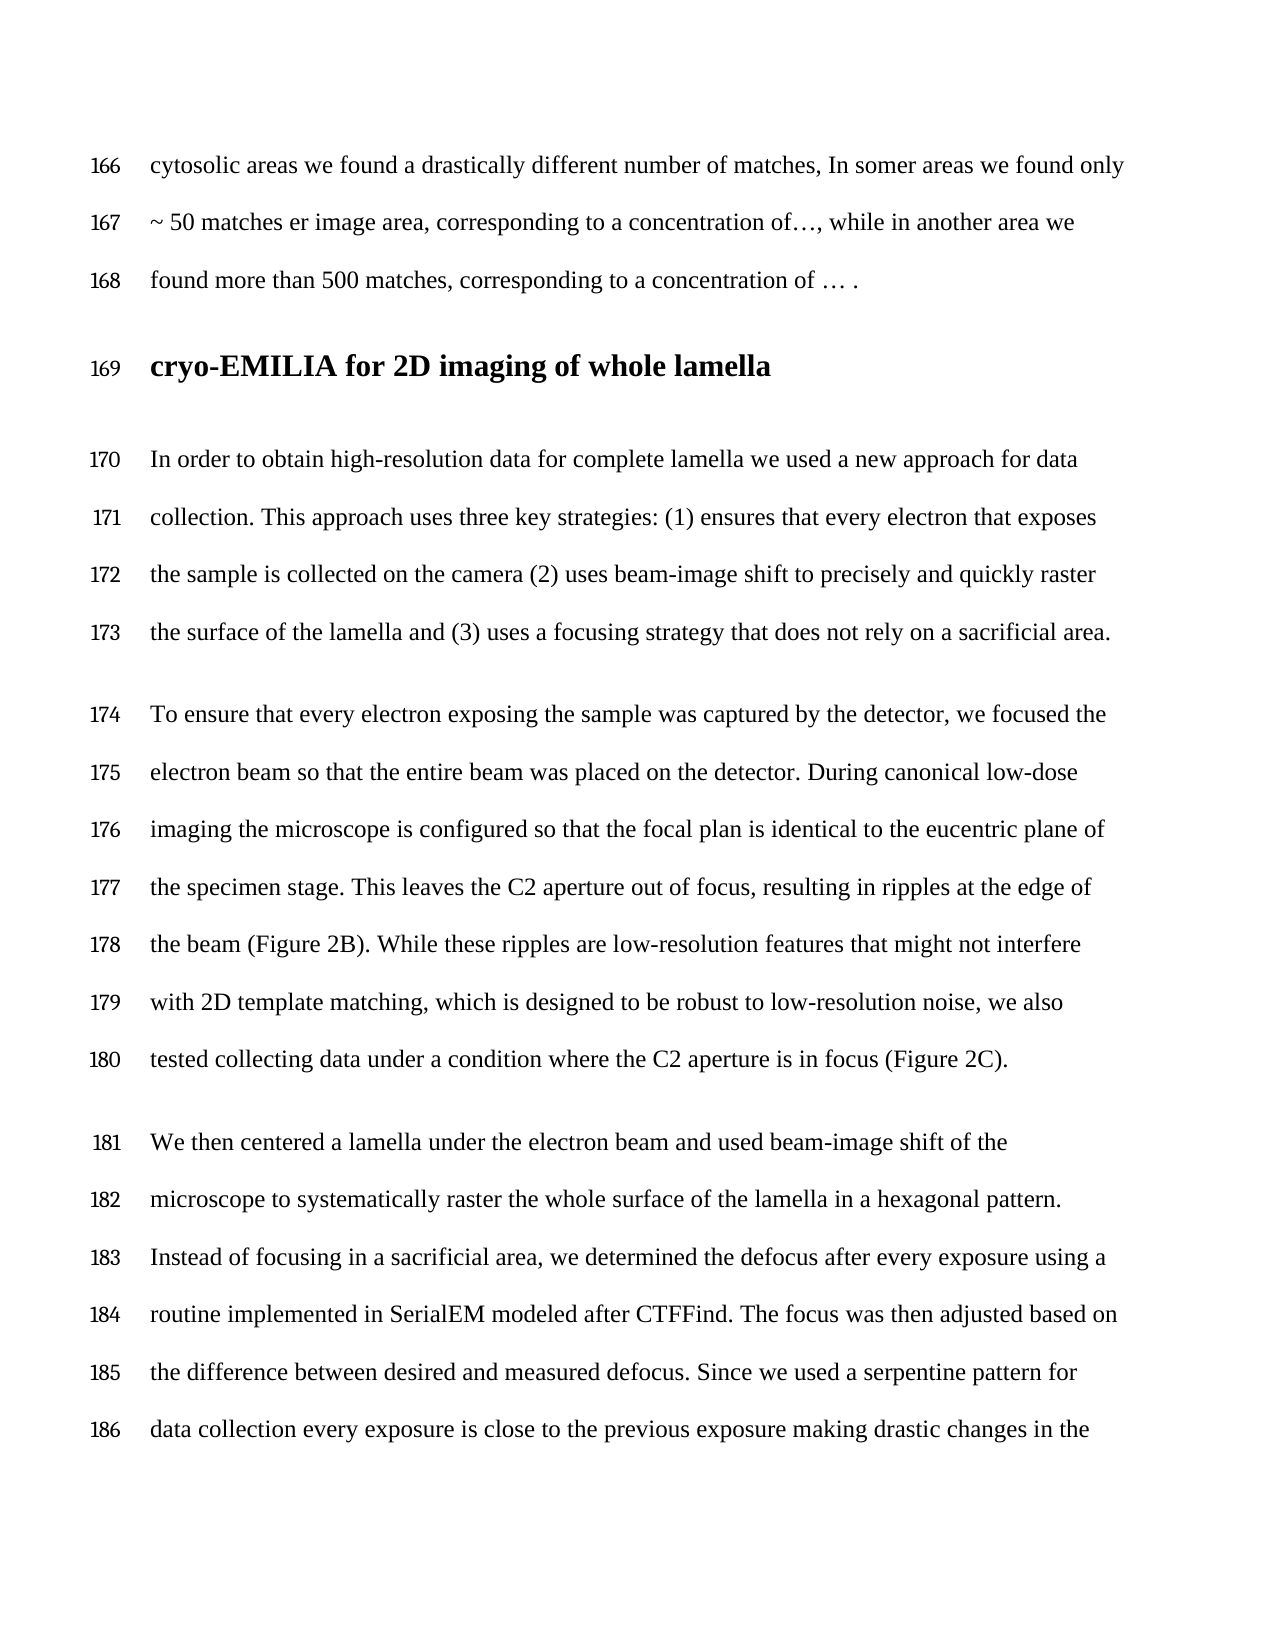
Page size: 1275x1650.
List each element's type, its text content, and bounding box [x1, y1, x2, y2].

text In order to obtain high-resolution data for complete lamella we used a new approach for data collection. This approach uses three key strategies: (1) ensures that every electron that exposes the sample is collected on the camera (2) uses beam-image shift to precisely and quickly raster the surface of the lamella and (3) uses a focusing strategy that does not rely on a sacrificial area. [150, 444, 1125, 646]
subtitle cryo-EMILIA for 2D imaging of whole lamella [150, 347, 1125, 383]
text To ensure that every electron exposing the sample was captured by the detector, we focused the electron beam so that the entire beam was placed on the detector. During canonical low-dose imaging the microscope is configured so that the focal plan is identical to the eucentric plane of the specimen stage. This leaves the C2 aperture out of focus, resulting in ripples at the edge of the beam (Figure 2B). While these ripples are low-resolution features that might not interfere with 2D template matching, which is designed to be robust to low-resolution noise, we also tested collecting data under a condition where the C2 aperture is in focus (Figure 2C). [150, 699, 1125, 1073]
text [150, 150, 1125, 294]
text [150, 1127, 1125, 1443]
